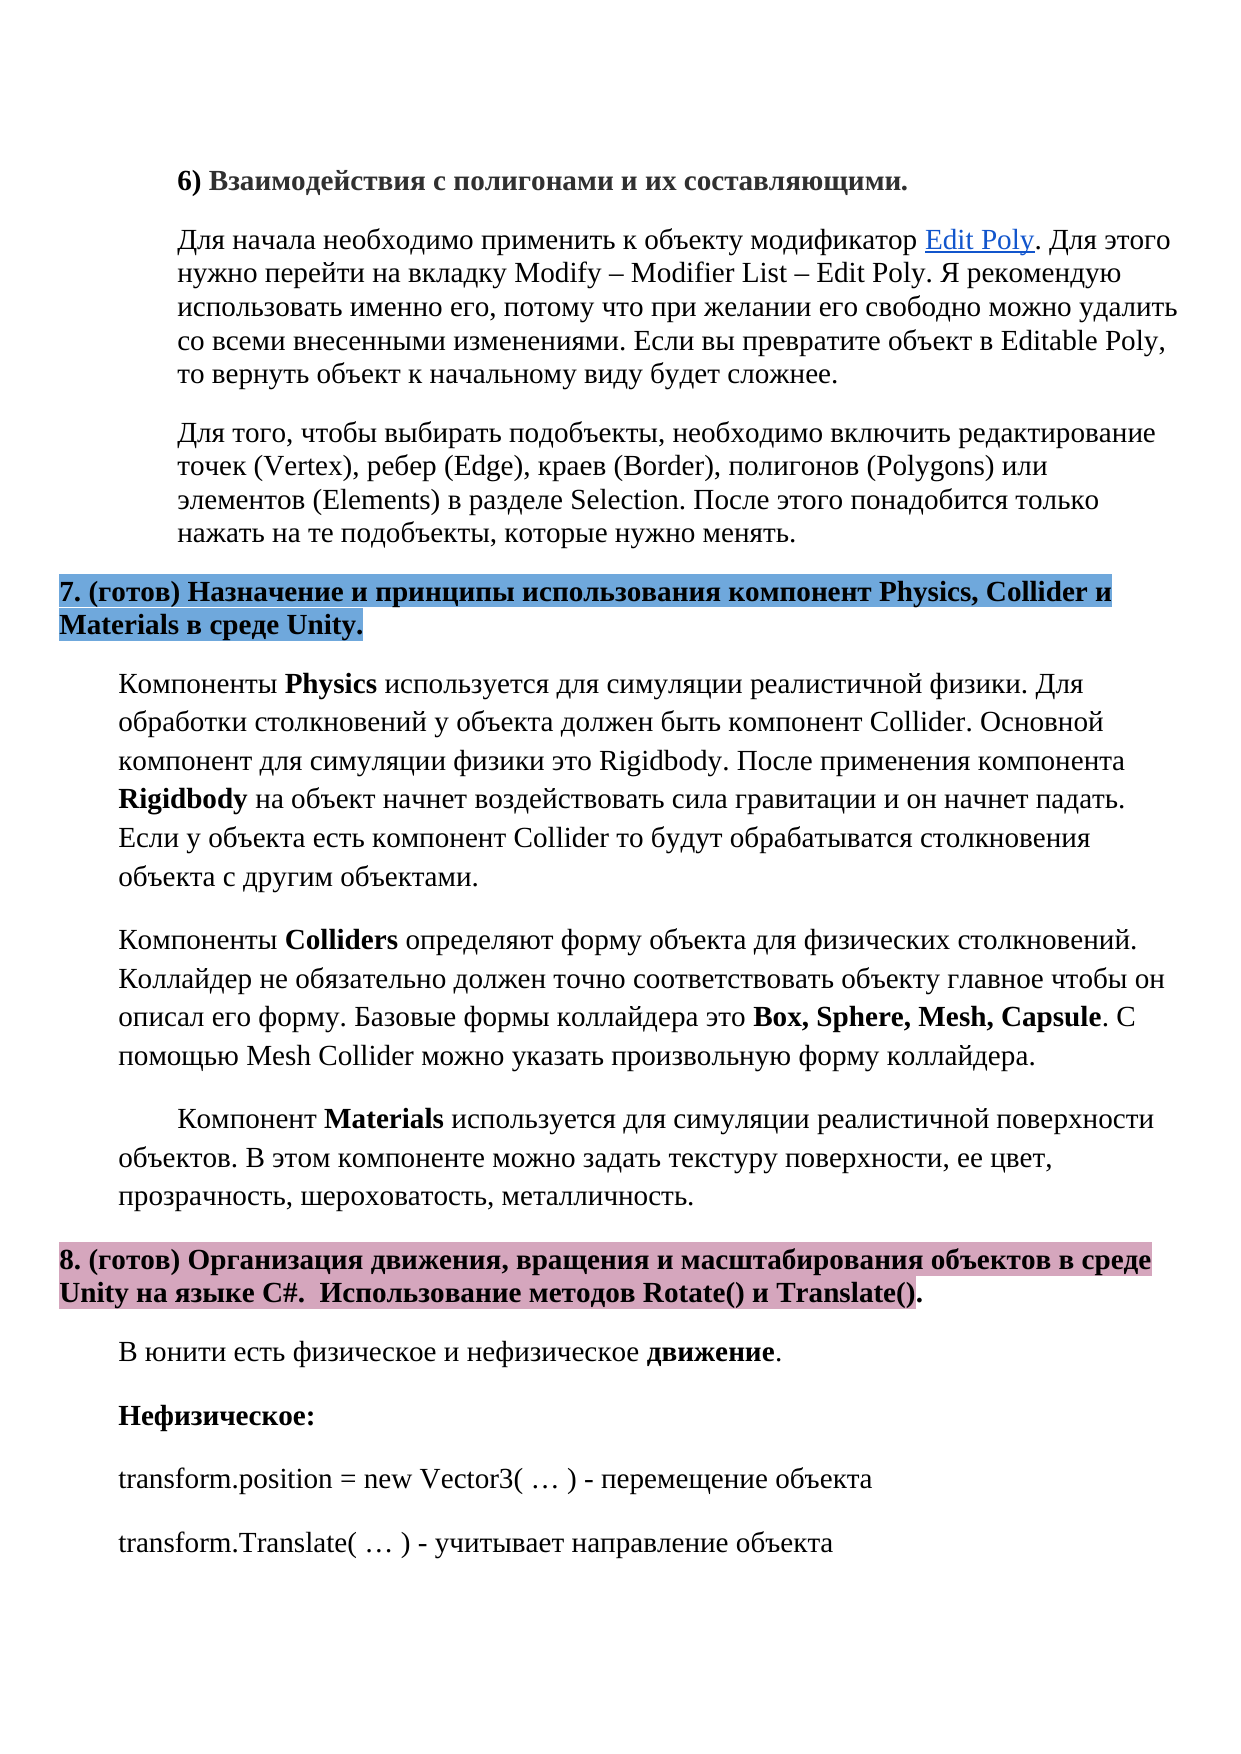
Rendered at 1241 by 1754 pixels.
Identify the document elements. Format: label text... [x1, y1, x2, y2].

text Для начала необходимо применить к объекту модификатор Edit Poly. Для этого нужно перейти на вкладку Modify – Modifier List – Edit Poly. Я рекомендую использовать именно его, потому что при желании его свободно можно удалить со всеми внесенными изменениями. Если вы превратите объект в Editable Poly, то вернуть объект к начальному виду будет сложнее. [177, 222, 1181, 390]
text transform.position = new Vector3( … ) - перемещение объекта [118, 1461, 1181, 1495]
text Для того, чтобы выбирать подобъекты, необходимо включить редактирование точек (Vertex), ребер (Edge), краев (Border), полигонов (Polygons) или элементов (Elements) в разделе Selection. После этого понадобится только нажать на те подобъекты, которые нужно менять. [177, 415, 1181, 549]
text 6) Взаимодействия с полигонами и их составляющими. [177, 163, 1181, 197]
title 7. (готов) Назначение и принципы использования компонент Physics, Collider и Materials в среде Unity. [59, 574, 1181, 641]
text transform.Translate( … ) - учитывает направление объекта [118, 1525, 1181, 1558]
text Нефизическое: [118, 1398, 1181, 1431]
title 8. (готов) Организация движения, вращения и масштабирования объектов в среде Unity на языке C#. Использование методов Rotate() и Translate(). [916, 1242, 1181, 1309]
text Компонент Materials используется для симуляции реалистичной поверхности объектов. В этом компоненте можно задать текстуру поверхности, ее цвет, прозрачность, шероховатость, металличность. [118, 1101, 1181, 1212]
text Компоненты Colliders определяют форму объекта для физических столкновений. Коллайдер не обязательно должен точно соответствовать объекту главное чтобы он описал его форму. Базовые формы коллайдера это Box, Sphere, Mesh, Capsule. С помощью Mesh Collider можно указать произвольную форму коллайдера. [118, 922, 1181, 1071]
text Компоненты Physics используется для симуляции реалистичной физики. Для обработки столкновений у объекта должен быть компонент Collider. Основной компонент для симуляции физики это Rigidbody. После применения компонента Rigidbody на объект начнет воздействовать сила гравитации и он начнет падать. Если у объекта есть компонент Collider то будут обрабатыватся столкновения объекта с другим объектами. [118, 666, 1181, 892]
text В юнити есть физическое и нефизическое движение. [118, 1334, 1181, 1368]
